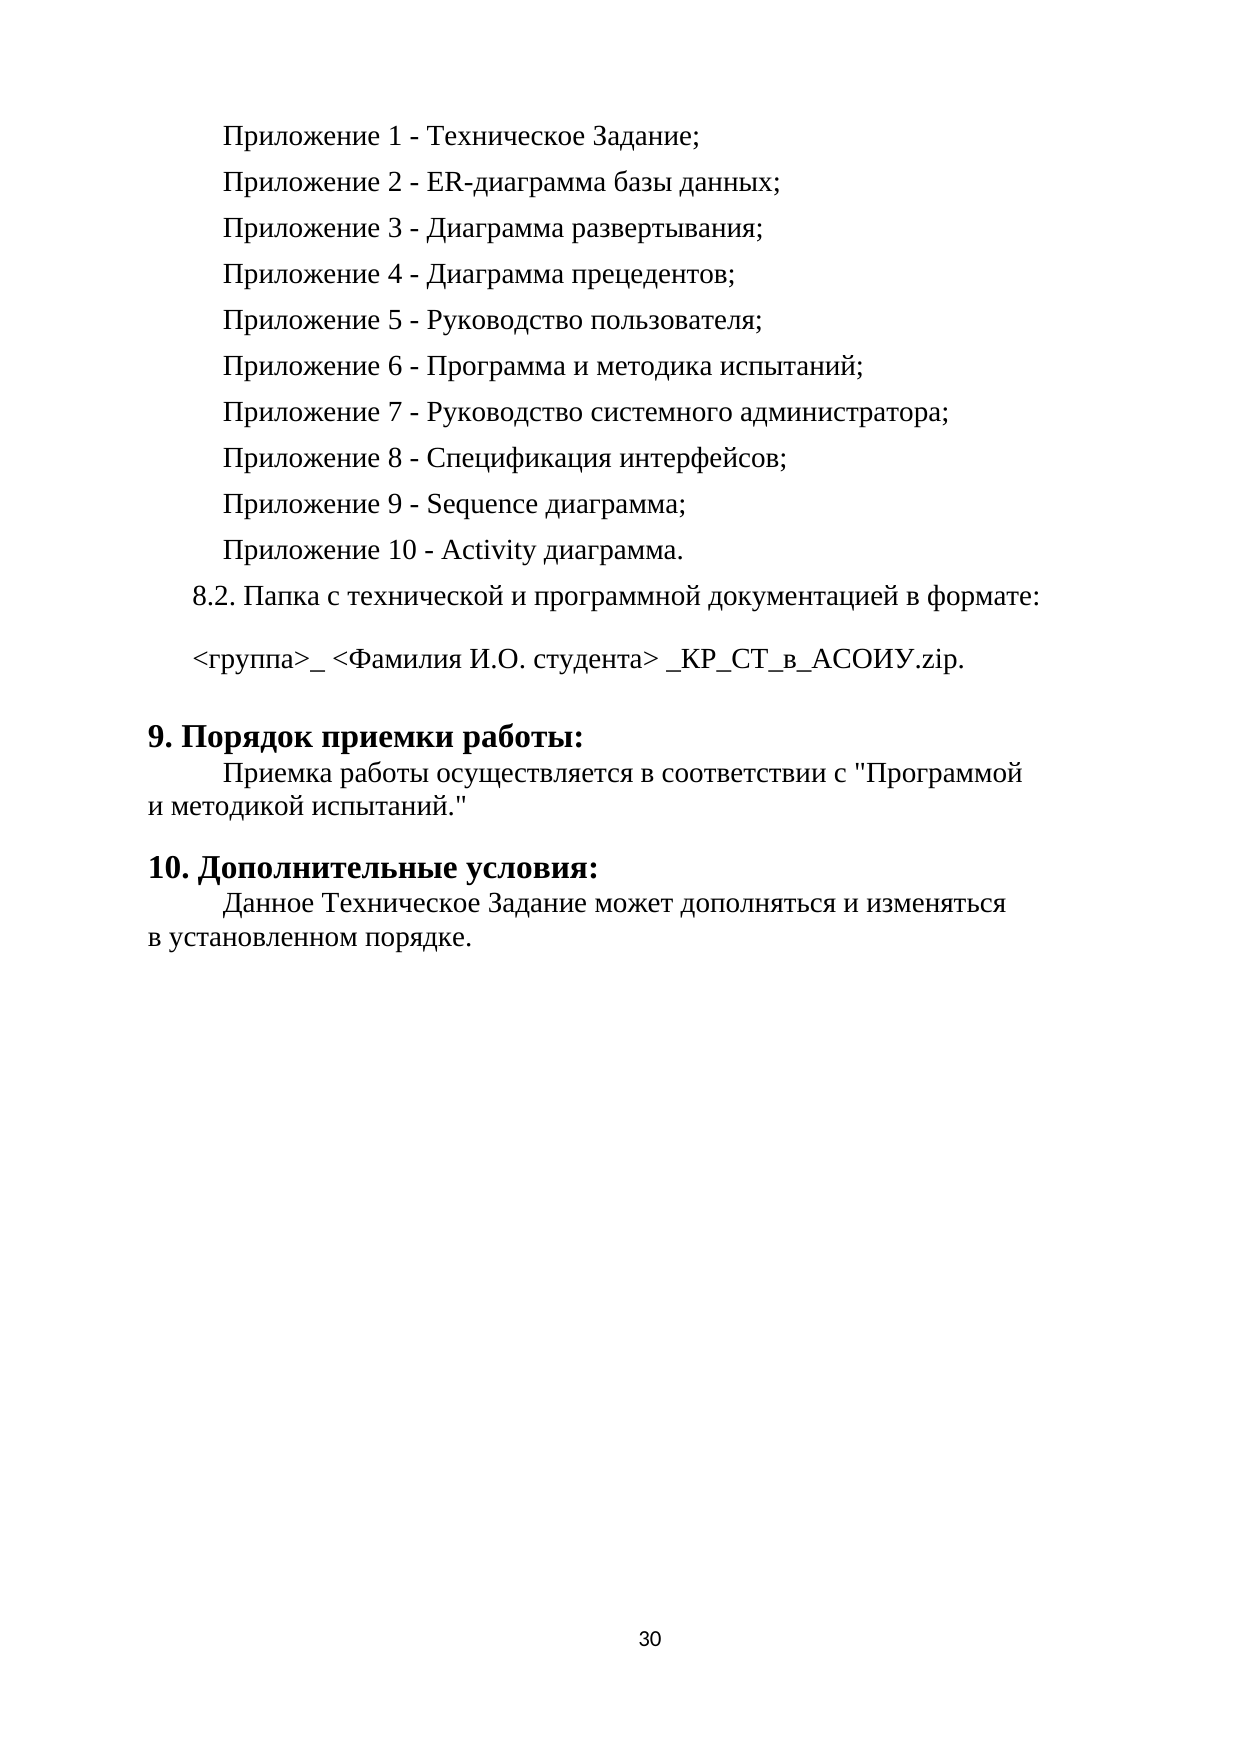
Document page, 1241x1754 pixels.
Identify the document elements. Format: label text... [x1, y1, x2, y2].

text Приложение 4 - Диаграмма прецедентов; [148, 256, 1152, 290]
text Приложение 1 - Техническое Задание; [148, 118, 1152, 152]
text Приложение 9 - Sequence диаграмма; [148, 486, 1152, 520]
text 8.2. Папка с технической и программной документацией в формате: [148, 578, 1152, 612]
subtitle 10. Дополнительные условия: [148, 847, 1152, 885]
text Приложение 3 - Диаграмма развертывания; [148, 210, 1152, 244]
text Приложение 2 - ER-диаграмма базы данных; [148, 164, 1152, 198]
text Приложение 10 - Activity диаграмма. [148, 532, 1152, 566]
text Приемка работы осуществляется в соответствии с "Программой и методикой испытаний." [148, 755, 1032, 822]
text Данное Техническое Задание может дополняться и изменяться в установленном порядке. [148, 885, 1014, 952]
subtitle 9. Порядок приемки работы: [148, 717, 1152, 755]
text Приложение 5 - Руководство пользователя; [148, 302, 1152, 336]
text <группа>_ <Фамилия И.О. студента> _КР_СТ_в_АСОИУ.zip. [148, 641, 1152, 675]
text Приложение 6 - Программа и методика испытаний; [148, 348, 1152, 382]
text Приложение 7 - Руководство системного администратора; [148, 394, 1152, 428]
text Приложение 8 - Спецификация интерфейсов; [148, 440, 1152, 474]
